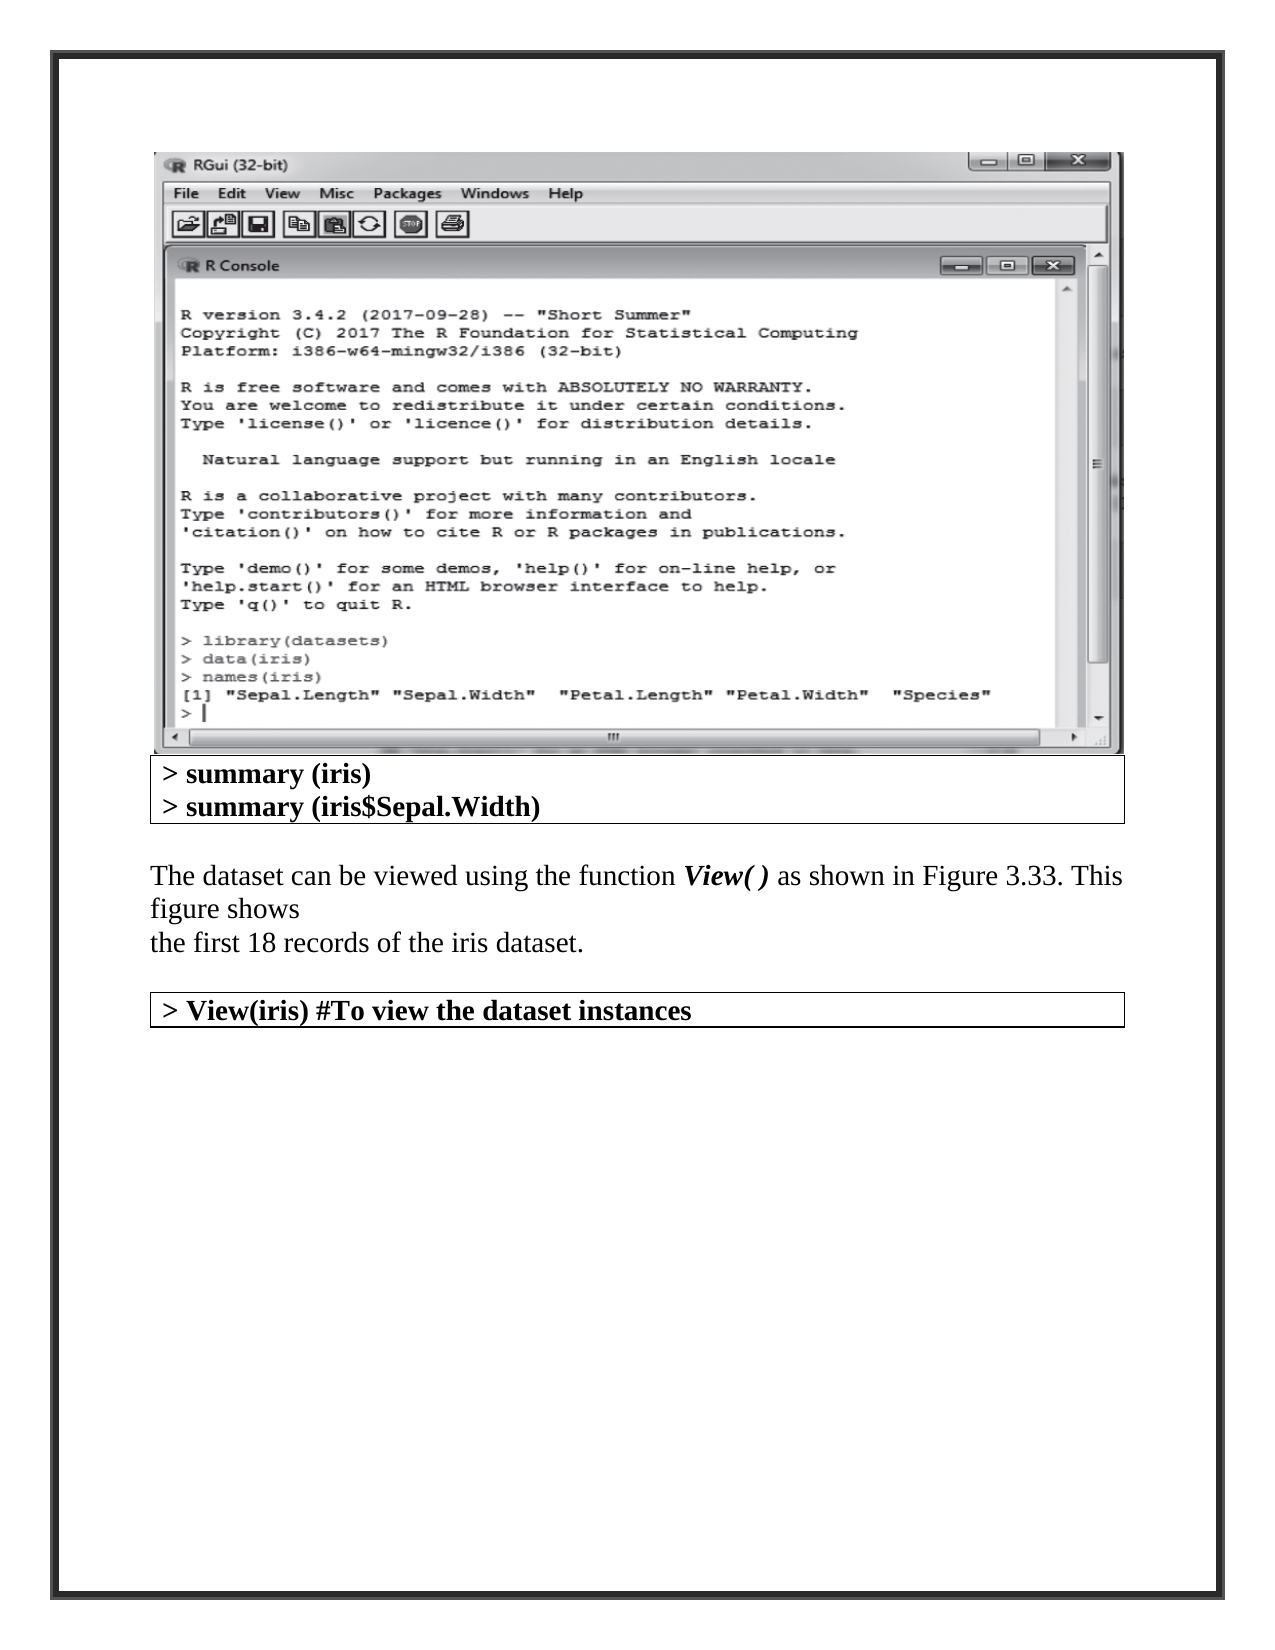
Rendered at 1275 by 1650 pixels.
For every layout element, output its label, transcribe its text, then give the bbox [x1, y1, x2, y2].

table_header > View(iris) #To view the dataset instances [151, 993, 1124, 1026]
table_header > summary (iris) > summary (iris$Sepal.Width) [151, 756, 1124, 823]
text the first 18 records of the iris dataset. [150, 925, 1125, 958]
text The dataset can be viewed using the function View( ) as shown in Figure 3.33. This figure shows [150, 858, 1125, 925]
